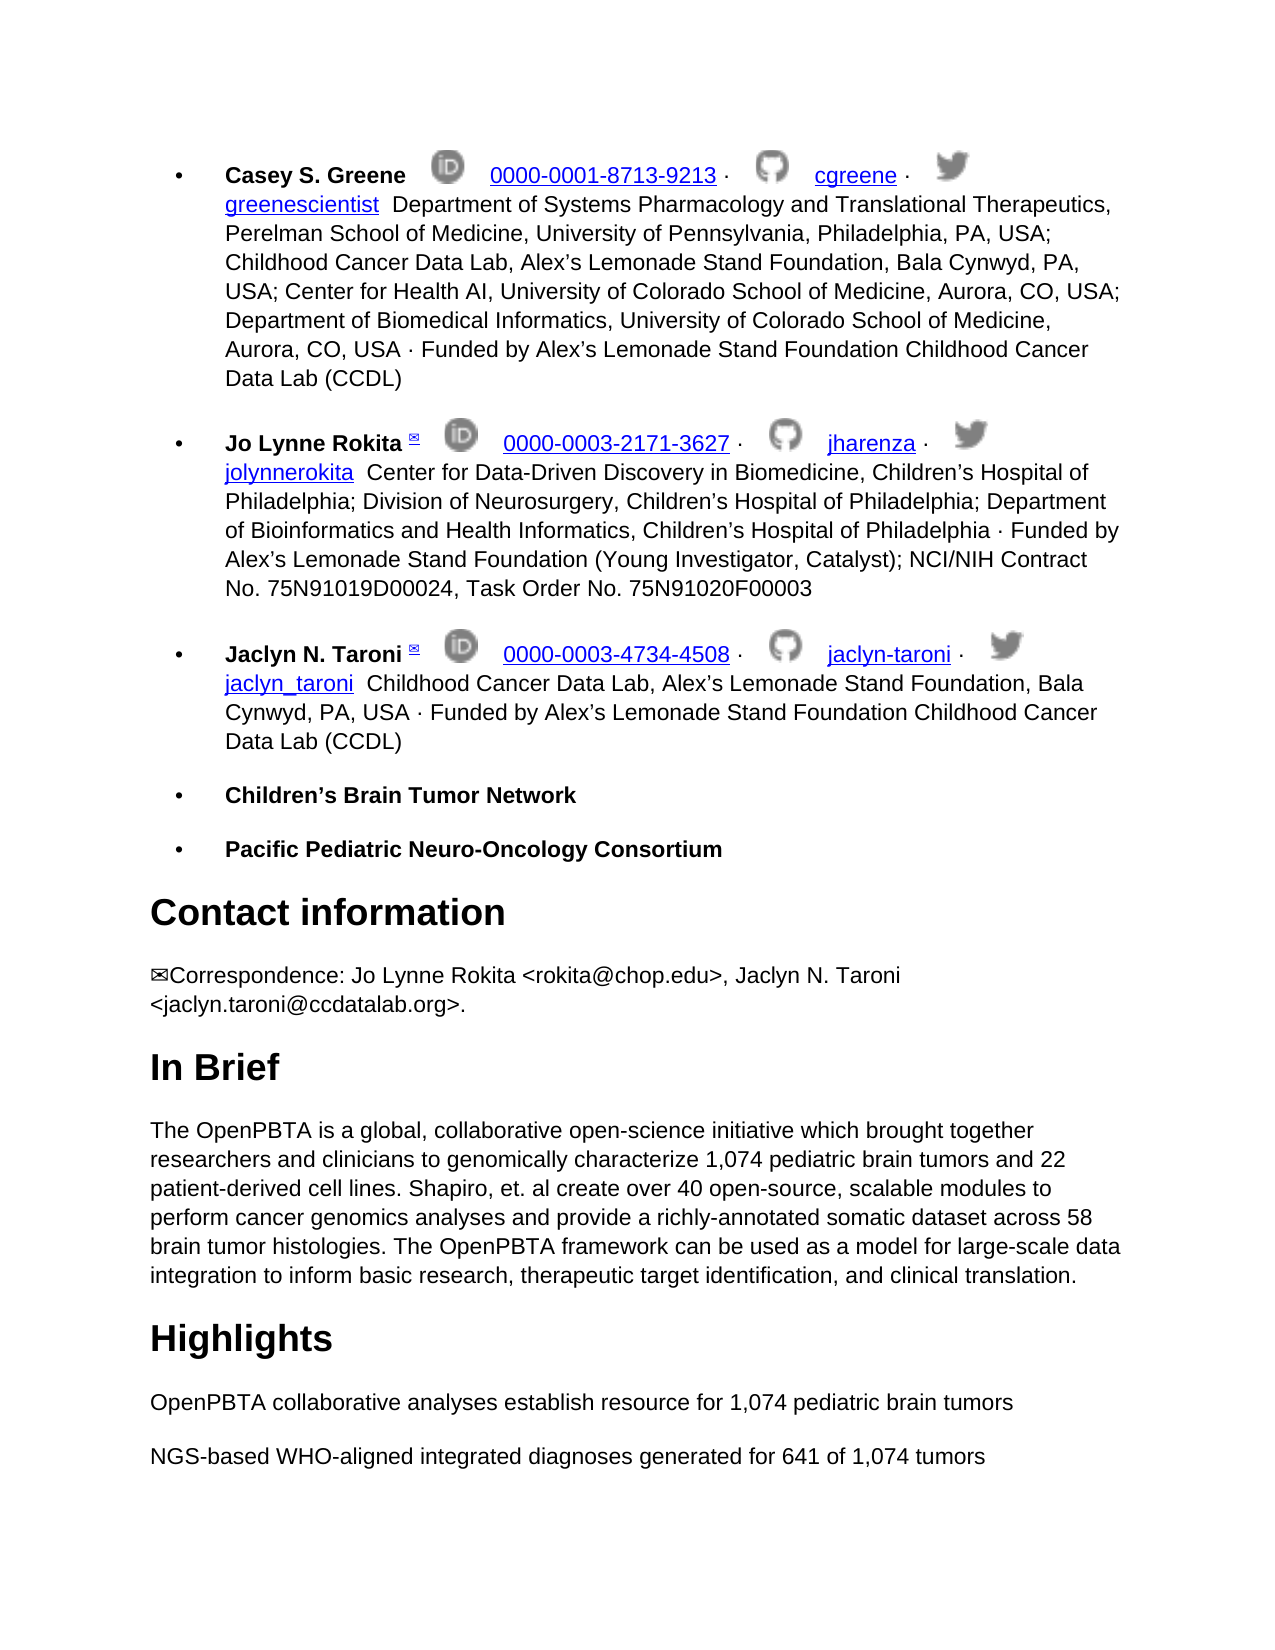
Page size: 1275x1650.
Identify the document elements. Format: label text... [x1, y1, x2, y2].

subtitle Highlights [150, 1316, 1125, 1359]
subtitle Contact information [150, 890, 1125, 933]
text OpenPBTA collaborative analyses establish resource for 1,074 pediatric brain tumors [150, 1389, 1125, 1415]
picture [936, 150, 970, 184]
text The OpenPBTA is a global, collaborative open-science initiative which brought together researchers and clinicians to genomically characterize 1,074 pediatric brain tumors and 22 patient-derived cell lines. Shapiro, et. al create over 40 open-source, scalable modules to perform cancer genomics analyses and provide a richly-annotated somatic dataset across 58 brain tumor histologies. The OpenPBTA framework can be used as a model for large-scale data integration to inform basic research, therapeutic target identification, and clinical translation. [150, 1117, 1125, 1289]
picture [990, 629, 1024, 663]
picture [769, 418, 803, 452]
list Children’s Brain Tumor Network [175, 782, 1125, 808]
list Pacific Pediatric Neuro-Oncology Consortium [175, 836, 1125, 862]
subtitle In Brief [150, 1045, 1125, 1088]
picture [444, 418, 478, 452]
list Jo Lynne Rokita ✉ 0000-0003-2171-3627 · jharenza · jolynnerokita Center for Data-Driven Discovery in Biomedicine, Children’s Hospital of Philadelphia; Division of Neurosurgery, Children’s Hospital of Philadelphia; Department of Bioinformatics and Health Informatics, Children’s Hospital of Philadelphia · Funded by Alex’s Lemonade Stand Foundation (Young Investigator, Catalyst); NCI/NIH Contract No. 75N91019D00024, Task Order No. 75N91020F00003 [175, 418, 1125, 602]
picture [954, 418, 989, 452]
picture [431, 150, 465, 184]
text ✉Correspondence: Jo Lynne Rokita <rokita@chop.edu>, Jaclyn N. Taroni <jaclyn.taroni@ccdatalab.org>. [150, 962, 1125, 1017]
text NGS-based WHO-aligned integrated diagnoses generated for 641 of 1,074 tumors [150, 1443, 1125, 1469]
picture [755, 150, 789, 184]
list Casey S. Greene 0000-0001-8713-9213 · cgreene · greenescientist Department of Systems Pharmacology and Translational Therapeutics, Perelman School of Medicine, University of Pennsylvania, Philadelphia, PA, USA; Childhood Cancer Data Lab, Alex’s Lemonade Stand Foundation, Bala Cynwyd, PA, USA; Center for Health AI, University of Colorado School of Medicine, Aurora, CO, USA; Department of Biomedical Informatics, University of Colorado School of Medicine, Aurora, CO, USA · Funded by Alex’s Lemonade Stand Foundation Childhood Cancer Data Lab (CCDL) [175, 150, 1125, 391]
picture [444, 629, 478, 663]
list Jaclyn N. Taroni ✉ 0000-0003-4734-4508 · jaclyn-taroni · jaclyn_taroni Childhood Cancer Data Lab, Alex’s Lemonade Stand Foundation, Bala Cynwyd, PA, USA · Funded by Alex’s Lemonade Stand Foundation Childhood Cancer Data Lab (CCDL) [175, 629, 1125, 754]
picture [769, 629, 803, 663]
